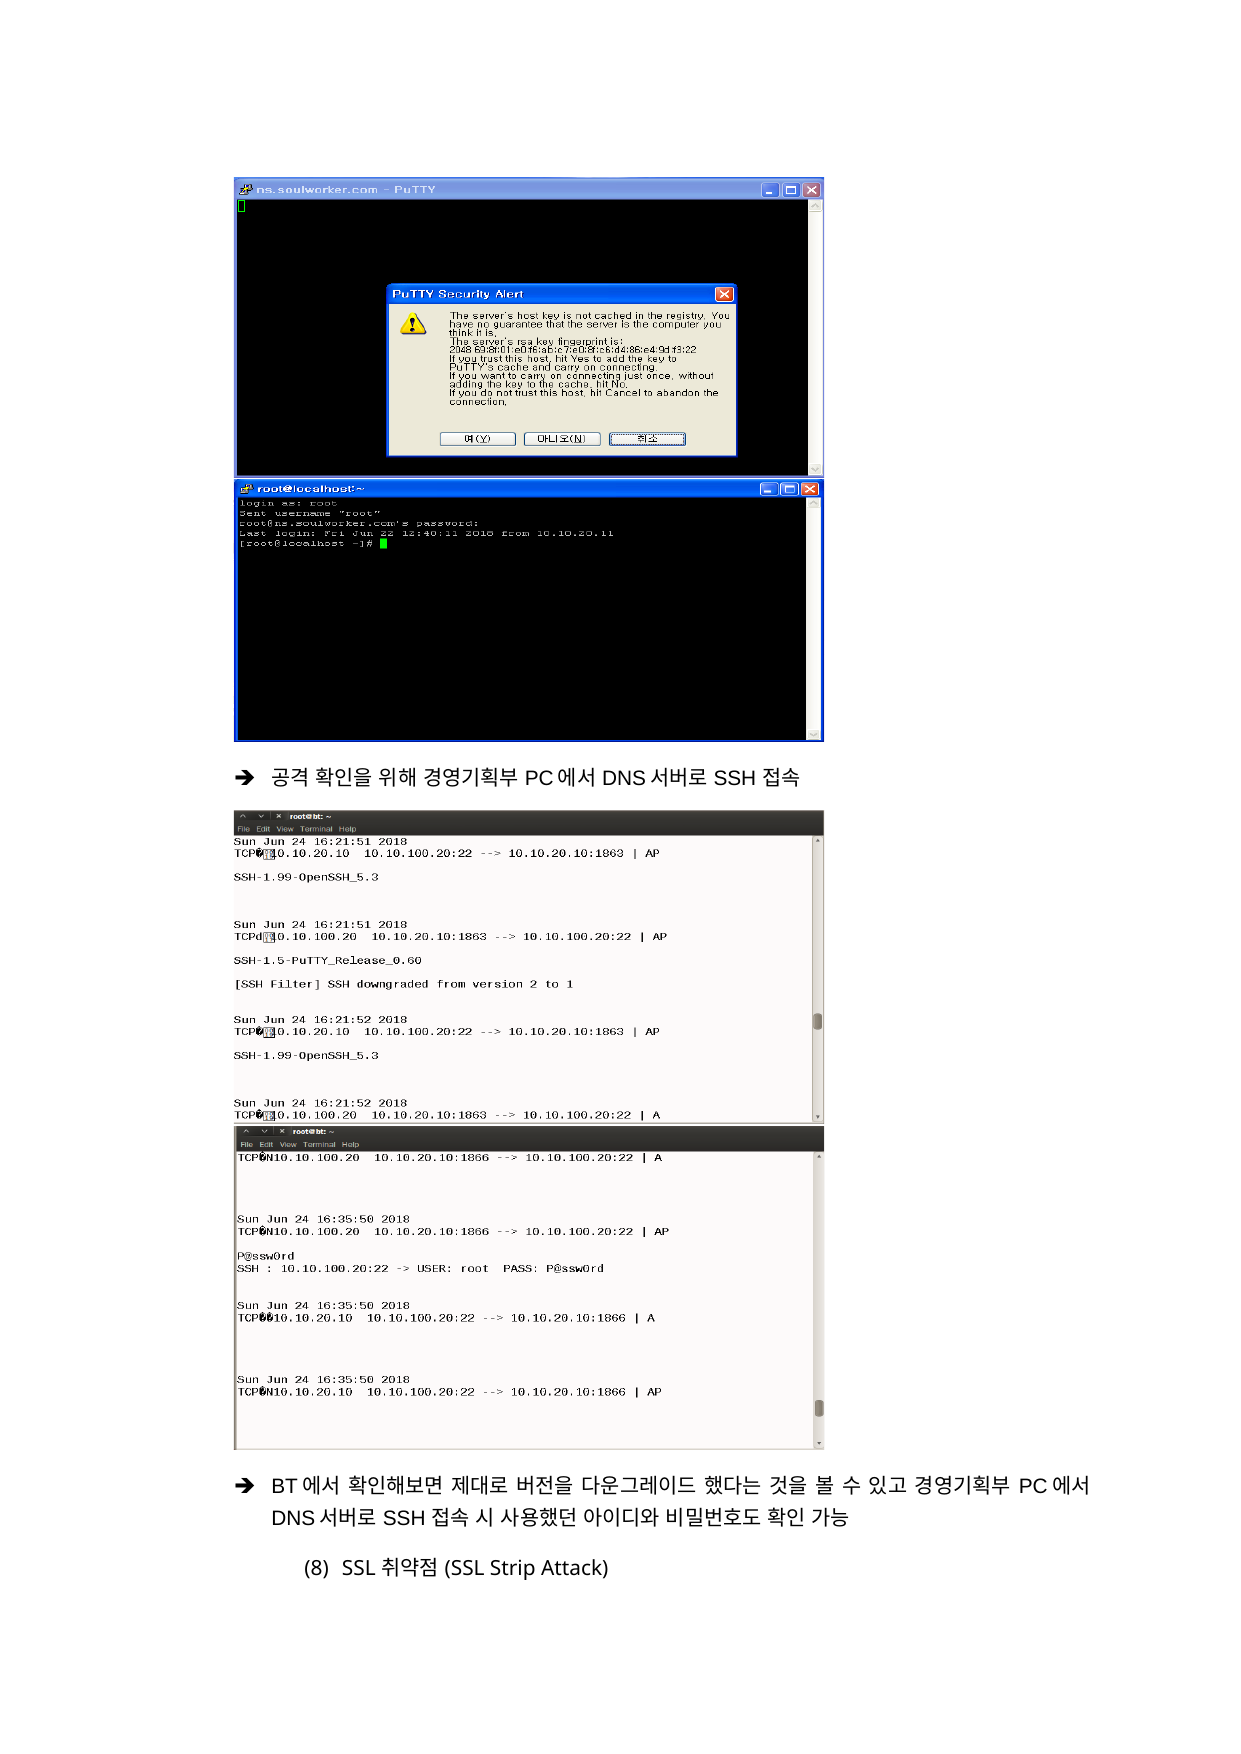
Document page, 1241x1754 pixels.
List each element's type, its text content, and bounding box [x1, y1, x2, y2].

picture [233, 1126, 825, 1450]
picture [233, 479, 825, 742]
picture [233, 810, 825, 1124]
list BT에서 확인해보면 제대로 버전을 다운그레이드 했다는 것을 볼 수 있고 경영기획부 PC에서 DNS서버로 SSH 접속 시 사용했던 아이디와 비밀번호도 확인 가능 [234, 1469, 1090, 1532]
list SSL 취약점 (SSL Strip Attack) [304, 1551, 1090, 1581]
list 공격 확인을 위해 경영기획부 PC에서 DNS서버로 SSH 접속 [234, 761, 1090, 791]
picture [233, 177, 825, 478]
